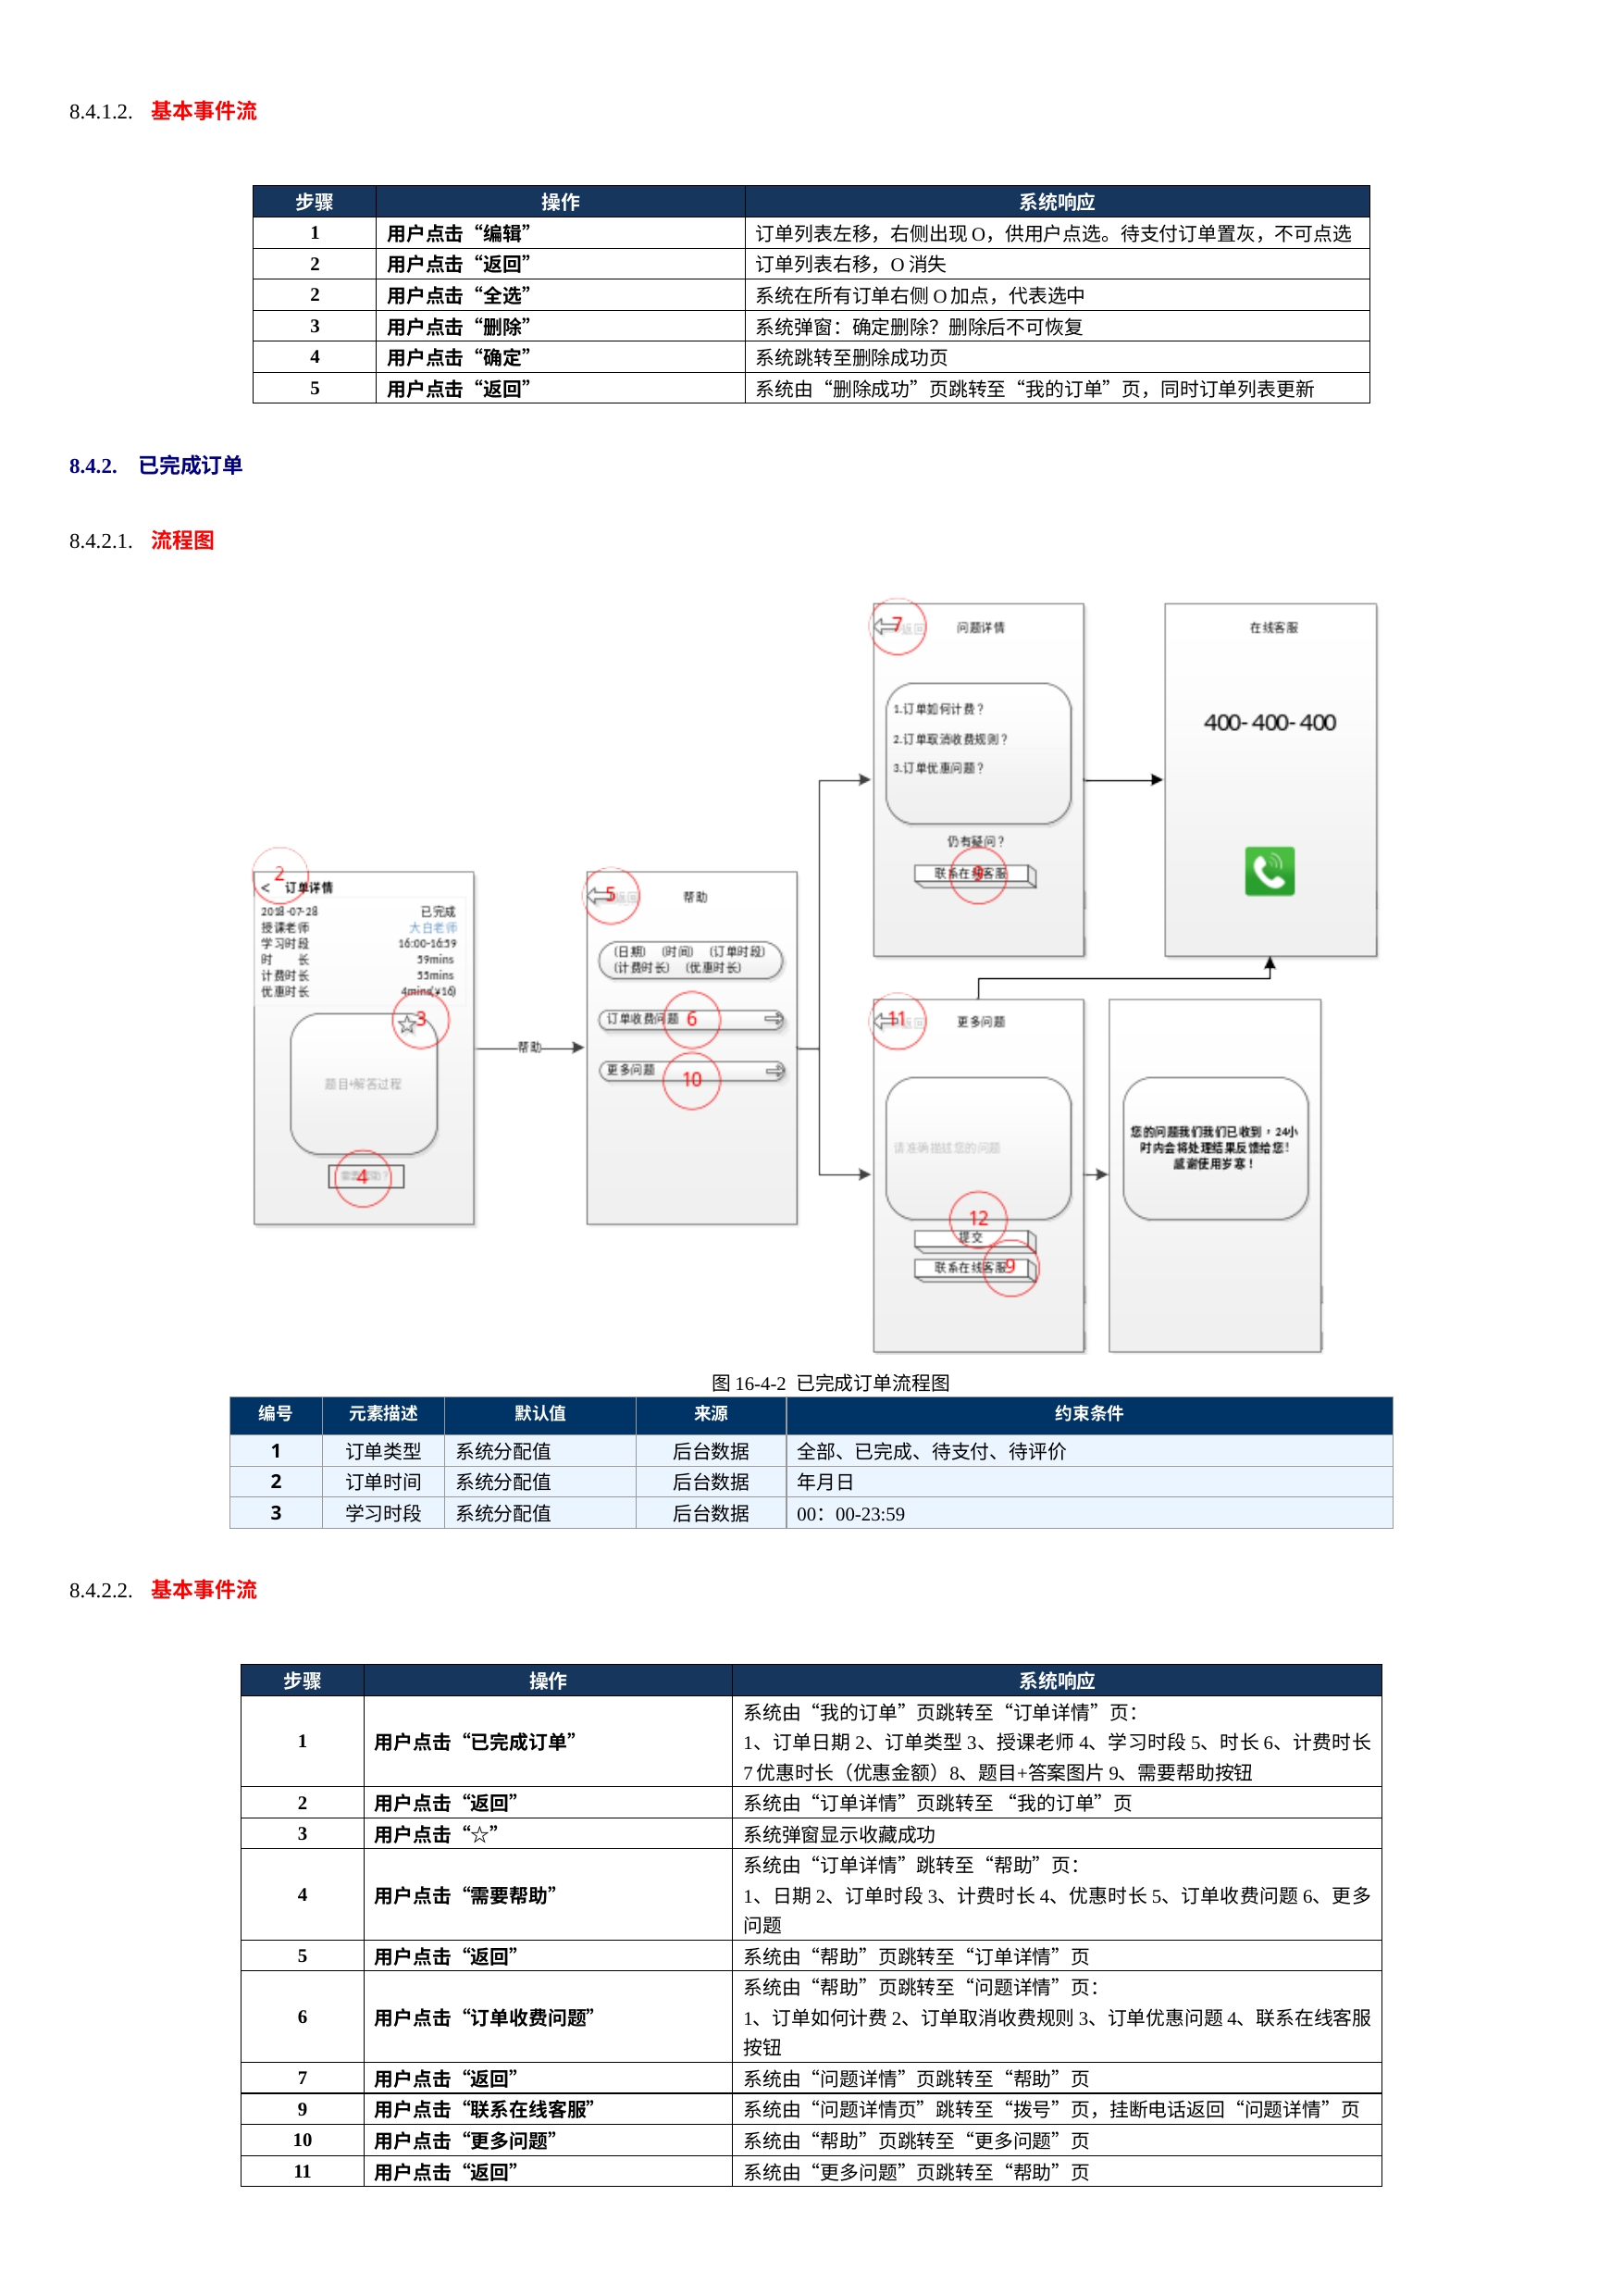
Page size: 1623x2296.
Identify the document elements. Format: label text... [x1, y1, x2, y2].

table_cell 系统分配值 [445, 1467, 636, 1496]
table_cell 系统由“订单详情”页跳转至 “我的订单”页 [733, 1787, 1381, 1818]
table_cell 用户点击“联系在线客服” [365, 2094, 732, 2124]
table_cell 2 [254, 279, 376, 309]
table_cell 系统由“删除成功”页跳转至“我的订单”页，同时订单列表更新 [746, 373, 1369, 403]
table_cell 10 [242, 2125, 364, 2154]
table_cell 后台数据 [637, 1435, 786, 1465]
table_header 默认值 [445, 1397, 636, 1434]
table_header 步骤 [242, 1665, 364, 1695]
table_cell 订单时间 [323, 1467, 444, 1496]
table_cell 3 [242, 1818, 364, 1848]
table_cell 4 [242, 1849, 364, 1940]
table_header 步骤 [254, 186, 376, 217]
table_cell 4 [254, 341, 376, 372]
table_cell 系统在所有订单右侧O加点，代表选中 [746, 279, 1369, 309]
table_cell 用户点击“返回” [377, 249, 745, 279]
table_cell 3 [254, 311, 376, 341]
text 流程图 [69, 509, 1554, 569]
table_cell 系统弹窗显示收藏成功 [733, 1818, 1381, 1848]
table_cell 系统由“问题详情页”跳转至“拨号”页，挂断电话返回“问题详情”页 [733, 2094, 1381, 2124]
table_cell 年月日 [787, 1467, 1393, 1496]
table_cell 系统由“帮助”页跳转至“更多问题”页 [733, 2125, 1381, 2154]
table_cell 后台数据 [637, 1467, 786, 1496]
table_cell 全部、已完成、待支付、待评价 [787, 1435, 1393, 1465]
table_cell 00：00-23:59 [787, 1497, 1393, 1528]
text 基本事件流 [69, 1558, 1554, 1619]
table_cell 用户点击“返回” [365, 2063, 732, 2092]
table_header 约束条件 [787, 1397, 1393, 1434]
table_cell 用户点击“确定” [377, 341, 745, 372]
table_cell 系统分配值 [445, 1497, 636, 1528]
table_cell 11 [242, 2156, 364, 2186]
table_header 系统响应 [733, 1665, 1381, 1695]
table_cell 学习时段 [323, 1497, 444, 1528]
table_header 来源 [637, 1397, 786, 1434]
table_cell 系统分配值 [445, 1435, 636, 1465]
text 已完成订单 [69, 434, 1554, 494]
table_cell 用户点击“删除” [377, 311, 745, 341]
table_cell 用户点击“返回” [377, 373, 745, 403]
table_cell 9 [242, 2094, 364, 2124]
table_cell 用户点击“返回” [365, 1787, 732, 1818]
table_cell 5 [254, 373, 376, 403]
table_cell 用户点击“☆” [365, 1818, 732, 1848]
table_cell 6 [242, 1971, 364, 2062]
text 基本事件流 [69, 80, 1554, 140]
table_cell 系统跳转至删除成功页 [746, 341, 1369, 372]
table_cell 订单列表左移，右侧出现O，供用户点选。待支付订单置灰，不可点选 [746, 217, 1369, 247]
table_cell 7 [242, 2063, 364, 2092]
table_cell 1 [242, 1696, 364, 1786]
table_cell 系统由“订单详情”跳转至“帮助”页： 1、日期2、订单时段3、计费时长4、优惠时长5、订单收费问题6、更多问题 [733, 1849, 1381, 1940]
table_header 操作 [365, 1665, 732, 1695]
table_header 编号 [230, 1397, 322, 1434]
table_cell 系统由“我的订单”页跳转至“订单详情”页： 1、订单日期2、订单类型3、授课老师4、学习时段5、时长6、计费时长7优惠时长（优惠金额）8、题目+答案图片9、需要帮助按钮 [733, 1696, 1381, 1786]
table_cell 系统由“问题详情”页跳转至“帮助”页 [733, 2063, 1381, 2092]
table_cell 2 [230, 1467, 322, 1496]
table_cell 系统由“帮助”页跳转至“问题详情”页： 1、订单如何计费2、订单取消收费规则3、订单优惠问题4、联系在线客服按钮 [733, 1971, 1381, 2062]
table_cell 用户点击“订单收费问题” [365, 1971, 732, 2062]
table_header 元素描述 [323, 1397, 444, 1434]
table_cell 后台数据 [637, 1497, 786, 1528]
table_cell 用户点击“已完成订单” [365, 1696, 732, 1786]
table_header 系统响应 [746, 186, 1369, 217]
table_cell 1 [230, 1435, 322, 1465]
table_cell 2 [242, 1787, 364, 1818]
table_cell 系统弹窗：确定删除？删除后不可恢复 [746, 311, 1369, 341]
text 图16-4-2 已完成订单流程图 [69, 1367, 1554, 1396]
table_cell 系统由“更多问题”页跳转至“帮助”页 [733, 2156, 1381, 2186]
table_cell 用户点击“编辑” [377, 217, 745, 247]
table_cell 用户点击“返回” [365, 1941, 732, 1970]
table_cell 用户点击“全选” [377, 279, 745, 309]
table_cell 系统由“帮助”页跳转至“订单详情”页 [733, 1941, 1381, 1970]
table_cell 用户点击“需要帮助” [365, 1849, 732, 1940]
table_cell 2 [254, 249, 376, 279]
table_cell 用户点击“更多问题” [365, 2125, 732, 2154]
table_cell 订单类型 [323, 1435, 444, 1465]
table_cell 订单列表右移，O消失 [746, 249, 1369, 279]
table_cell 1 [254, 217, 376, 247]
table_cell 3 [230, 1497, 322, 1528]
table_cell 用户点击“返回” [365, 2156, 732, 2186]
table_header 操作 [377, 186, 745, 217]
table_cell 5 [242, 1941, 364, 1970]
